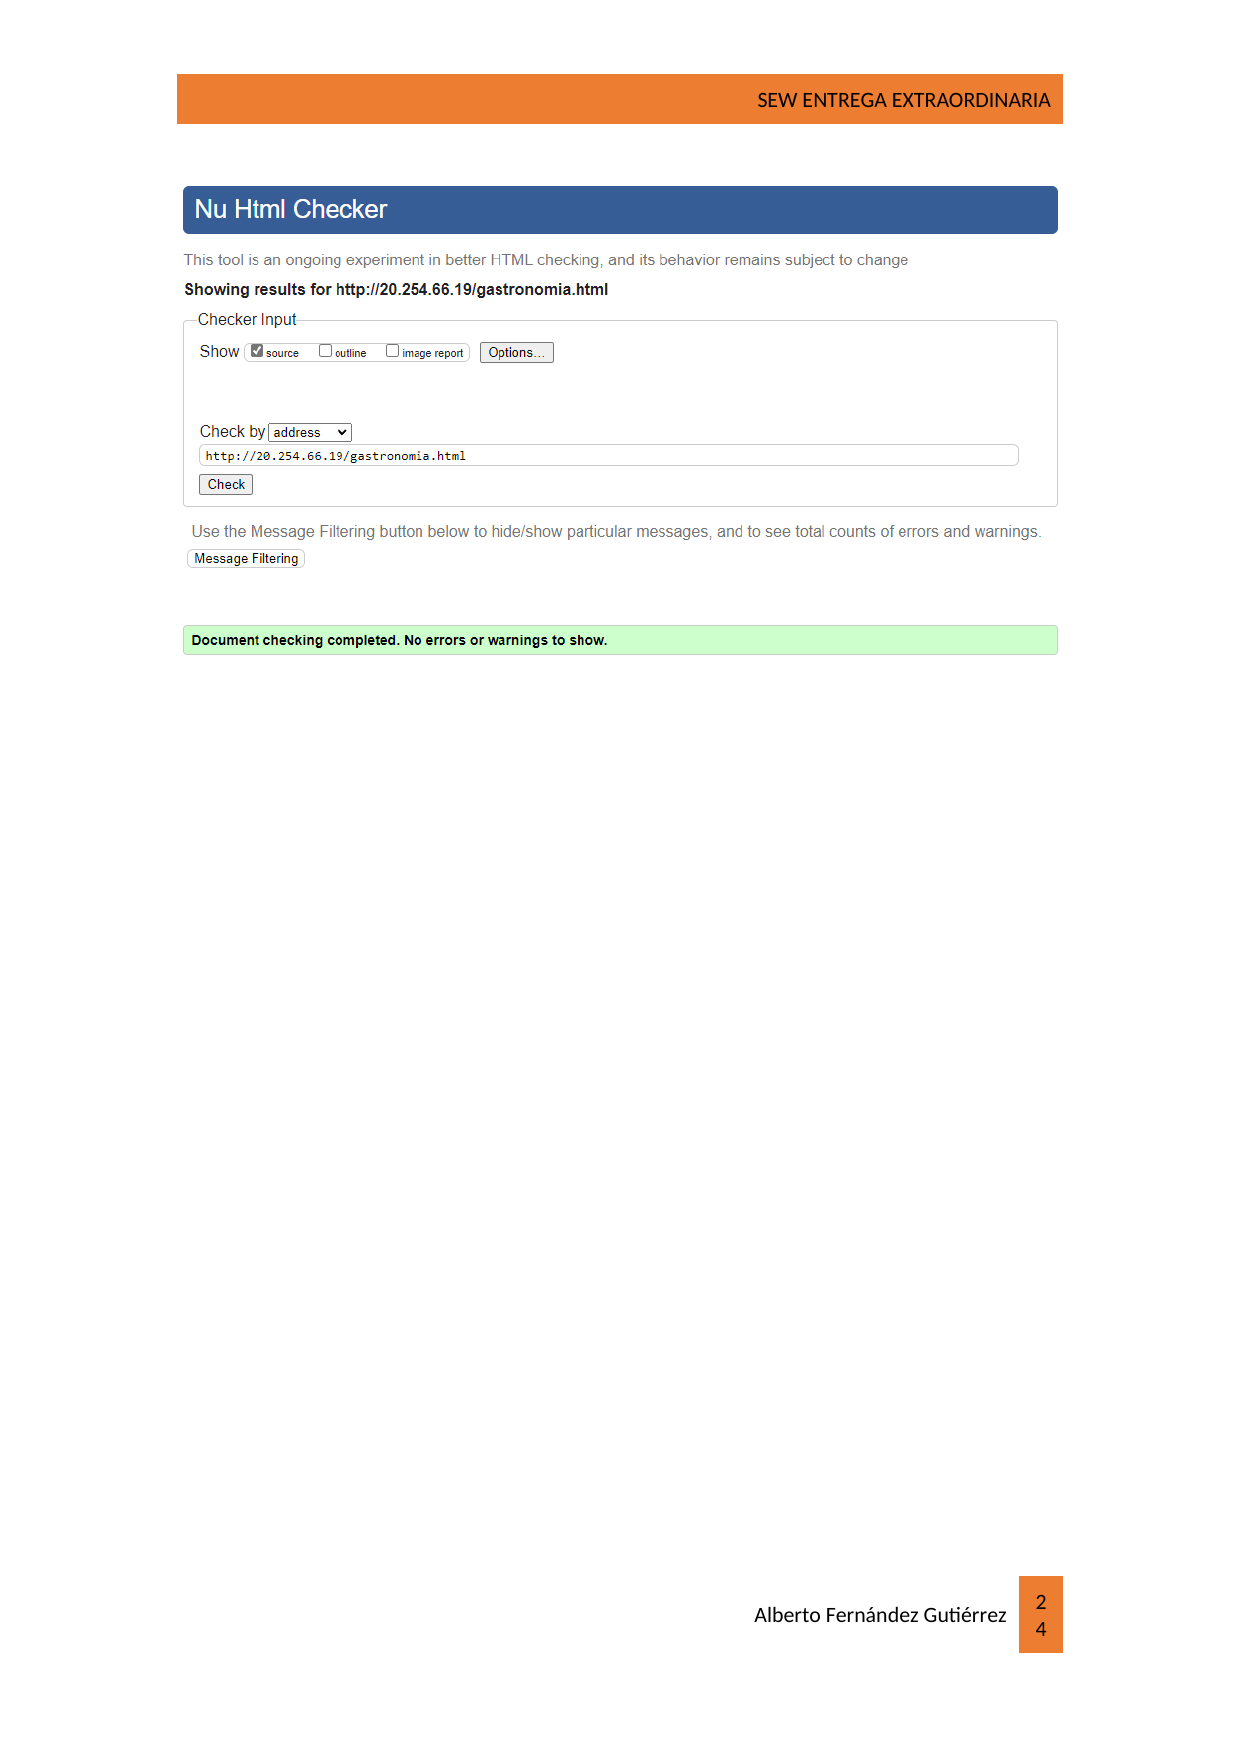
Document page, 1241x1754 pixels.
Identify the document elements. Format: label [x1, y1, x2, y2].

picture [177, 177, 1063, 665]
